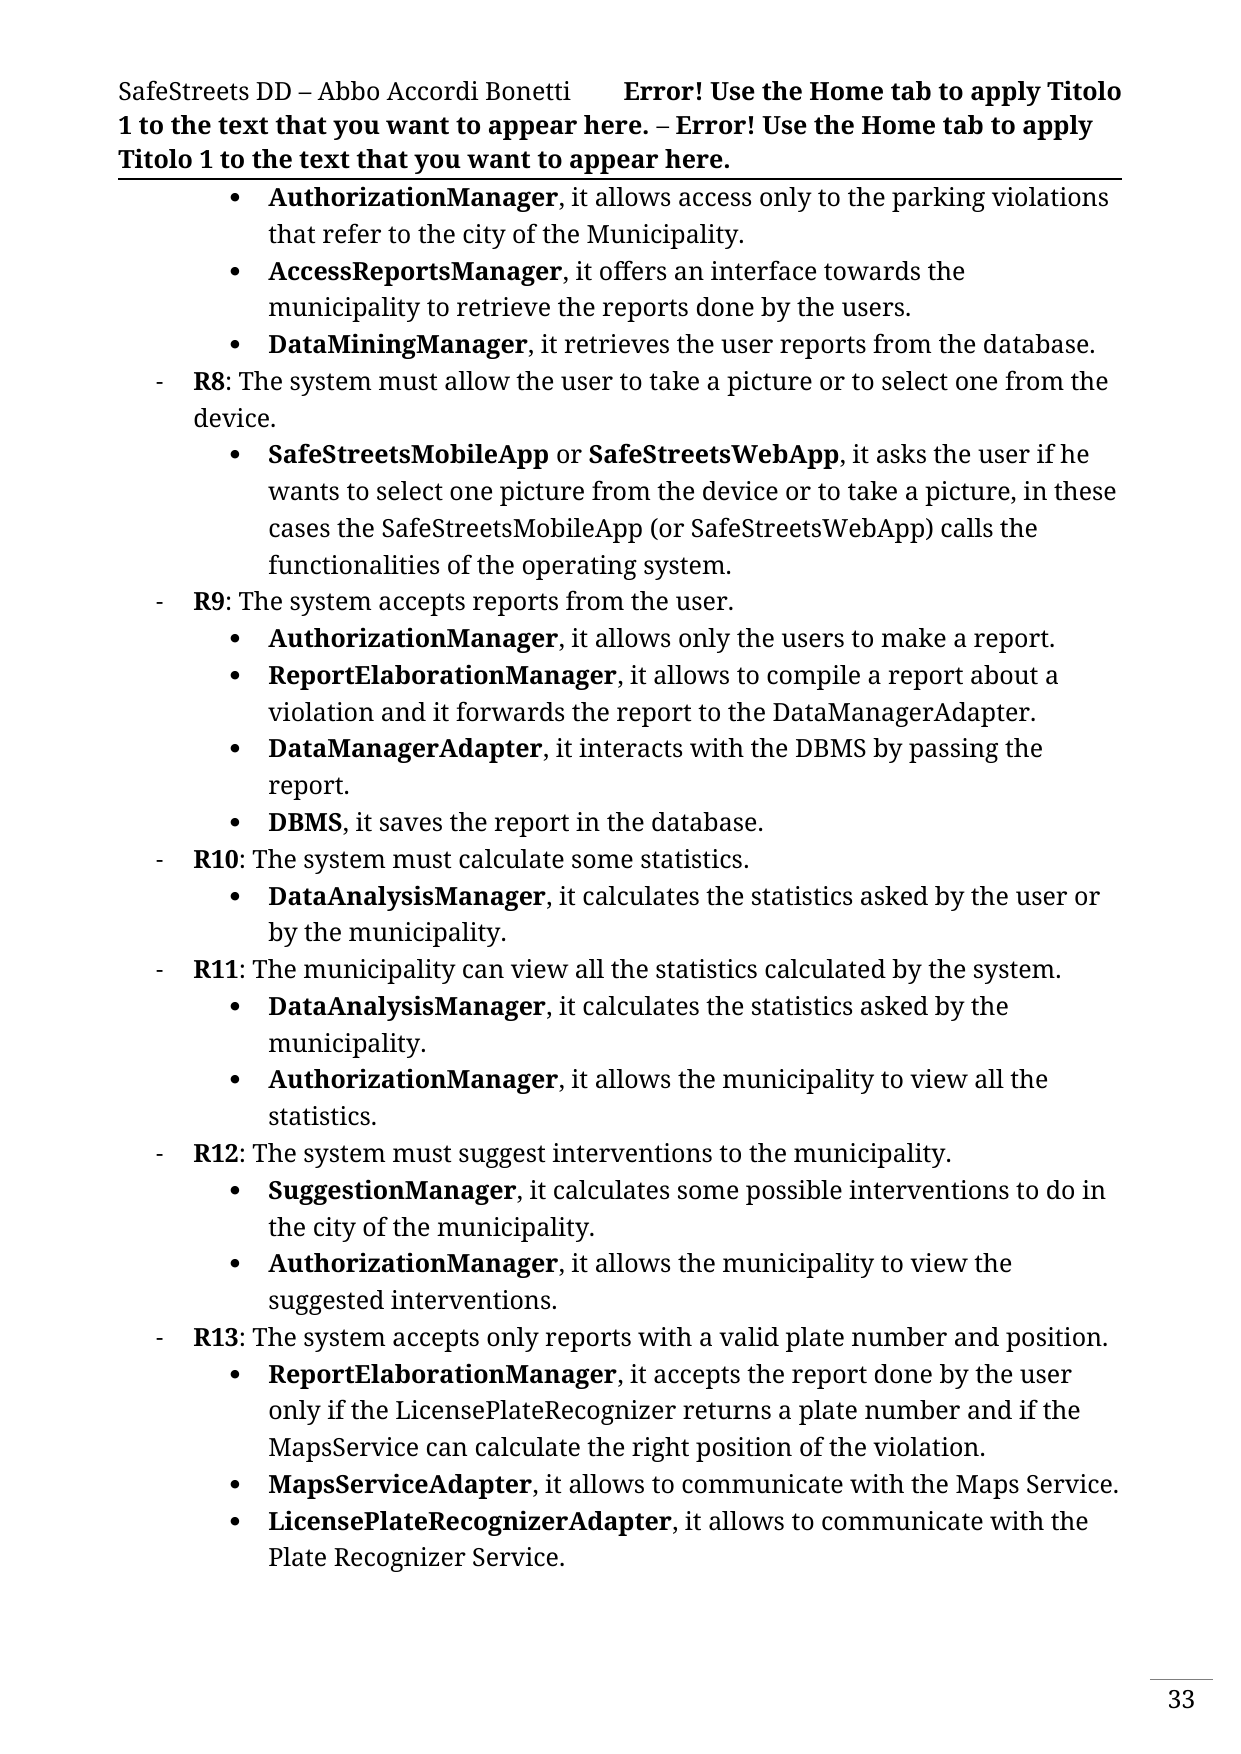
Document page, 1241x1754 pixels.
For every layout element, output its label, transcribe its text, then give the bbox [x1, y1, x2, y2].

list SuggestionManager, it calculates some possible interventions to do in the city of the municipality. [231, 1172, 1122, 1243]
list R11: The municipality can view all the statistics calculated by the system. [156, 952, 1122, 986]
list AuthorizationManager, it allows the municipality to view all the statistics. [231, 1062, 1122, 1133]
list MapsServiceAdapter, it allows to communicate with the Maps Service. [231, 1467, 1122, 1501]
list DataMiningManager, it retrieves the user reports from the database. [231, 327, 1122, 361]
list R8: The system must allow the user to take a picture or to select one from the device. [156, 363, 1122, 434]
list DataAnalysisManager, it calculates the statistics asked by the user or by the municipality. [231, 878, 1122, 949]
list LicensePlateRecognizerAdapter, it allows to communicate with the Plate Recognizer Service. [231, 1503, 1122, 1574]
list ReportElaborationManager, it accepts the report done by the user only if the LicensePlateRecognizer returns a plate number and if the MapsService can calculate the right position of the violation. [231, 1356, 1122, 1464]
list AuthorizationManager, it allows the municipality to view the suggested interventions. [231, 1246, 1122, 1317]
list DBMS, it saves the report in the database. [231, 805, 1122, 839]
list R10: The system must calculate some statistics. [156, 841, 1122, 876]
list R13: The system accepts only reports with a valid plate number and position. [156, 1319, 1122, 1353]
list R12: The system must suggest interventions to the municipality. [156, 1136, 1122, 1170]
list R9: The system accepts reports from the user. [156, 584, 1122, 618]
list AccessReportsManager, it offers an interface towards the municipality to retrieve the reports done by the users. [231, 253, 1122, 324]
list ReportElaborationManager, it allows to compile a report about a violation and it forwards the report to the DataManagerAdapter. [231, 658, 1122, 728]
list SafeStreetsMobileApp or SafeStreetsWebApp, it asks the user if he wants to select one picture from the device or to take a picture, in these cases the SafeStreetsMobileApp (or SafeStreetsWebApp) calls the functionalities of the operating system. [231, 437, 1122, 581]
list AuthorizationManager, it allows only the users to make a report. [231, 621, 1122, 655]
list DataAnalysisManager, it calculates the statistics asked by the municipality. [231, 988, 1122, 1059]
list DataManagerAdapter, it interacts with the DBMS by passing the report. [231, 731, 1122, 802]
list AuthorizationManager, it allows access only to the parking violations that refer to the city of the Municipality. [231, 180, 1122, 250]
